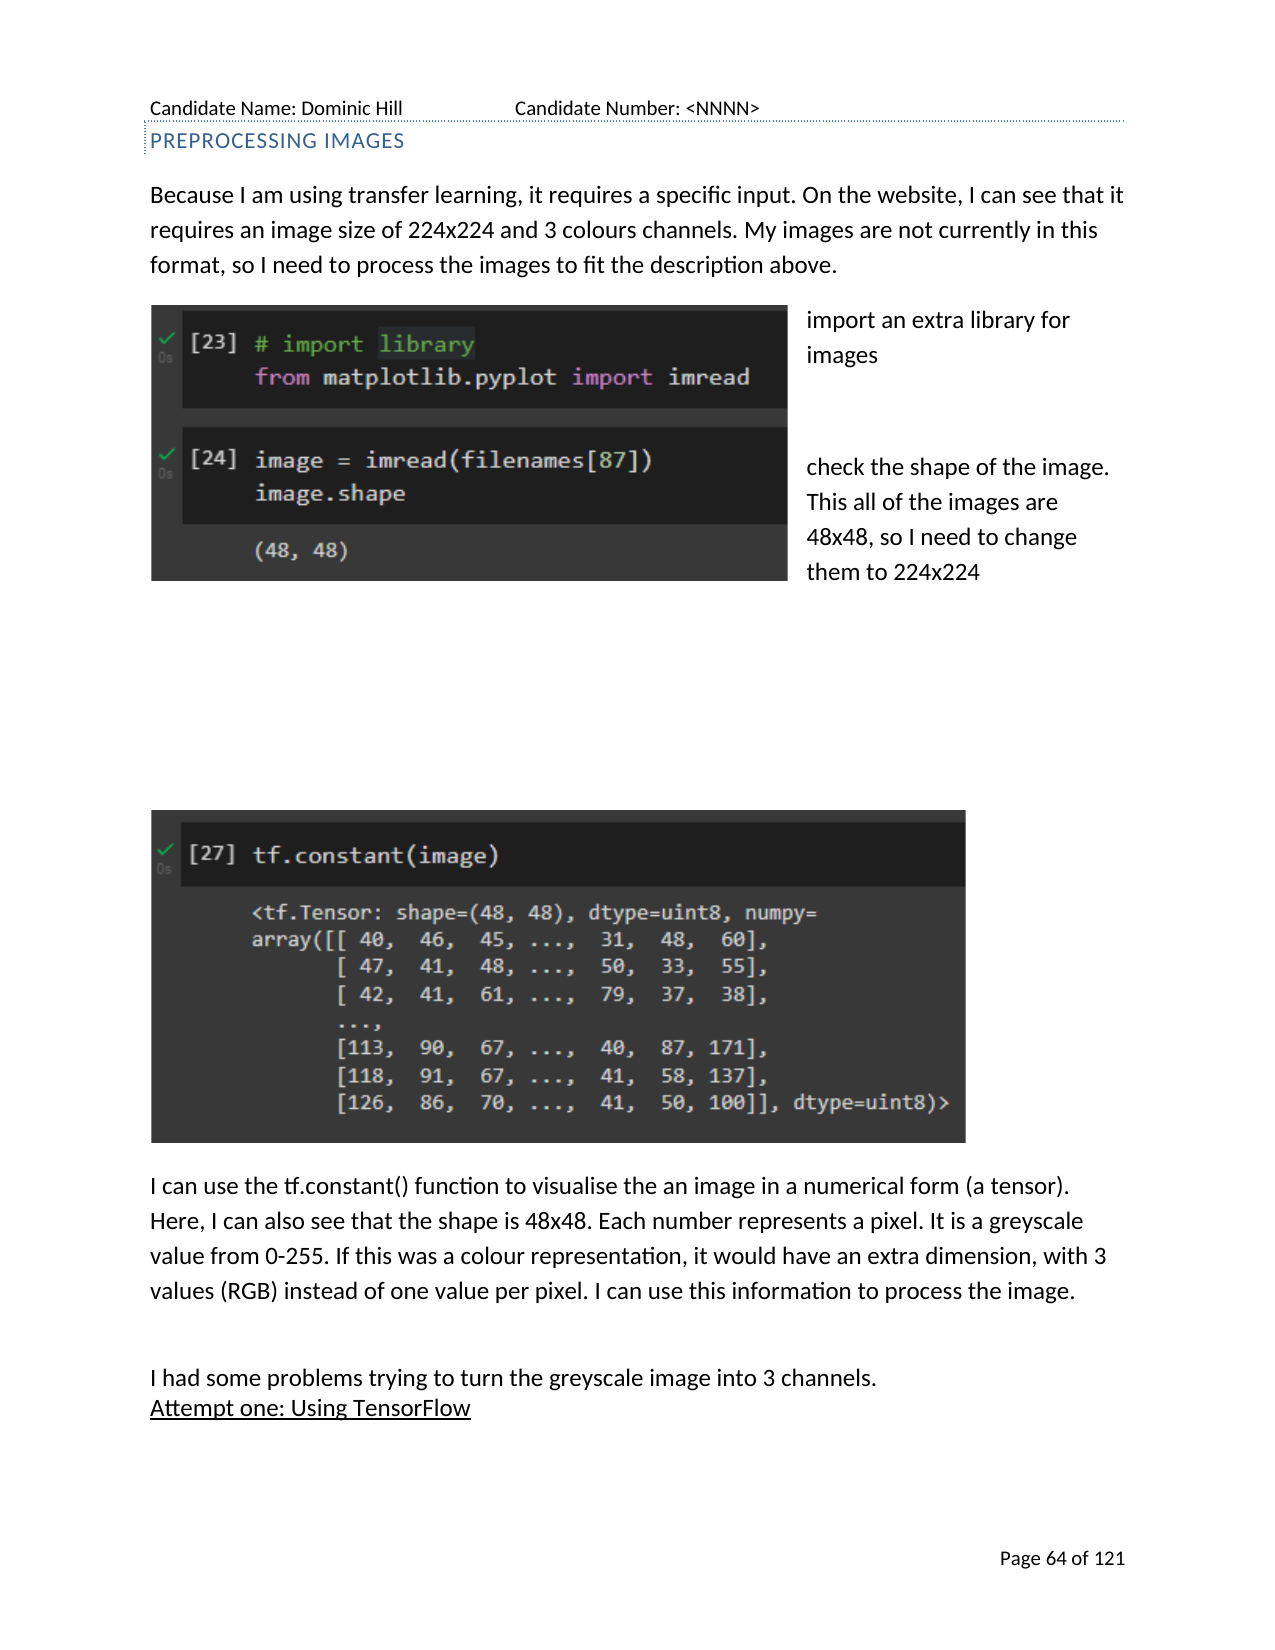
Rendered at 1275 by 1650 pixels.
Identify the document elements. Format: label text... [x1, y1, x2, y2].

subtitle Preprocessing images [144, 120, 1125, 154]
text Attempt one: Using TensorFlow [150, 1392, 1125, 1423]
text import an extra library for images [787, 305, 1125, 370]
text Because I am using transfer learning, it requires a specific input. On the website, I can see that it requires an image size of 224x224 and 3 colours channels. My images are not currently in this format, so I need to process the images to fit the description above. [150, 179, 1125, 279]
text I can use the tf.constant() function to visualise the an image in a numerical form (a tensor). Here, I can also see that the shape is 48x48. Each number represents a pixel. It is a greyscale value from 0-255. If this was a colour representation, it would have an extra dimension, with 3 values (RGB) instead of one value per pixel. I can use this information to process the image. [150, 1171, 1125, 1306]
text I had some problems trying to turn the greyscale image into 3 channels. [150, 1362, 1125, 1392]
picture [150, 810, 965, 1143]
text check the shape of the image. This all of the images are 48x48, so I need to change them to 224x224 [150, 451, 1125, 587]
picture [150, 305, 787, 579]
